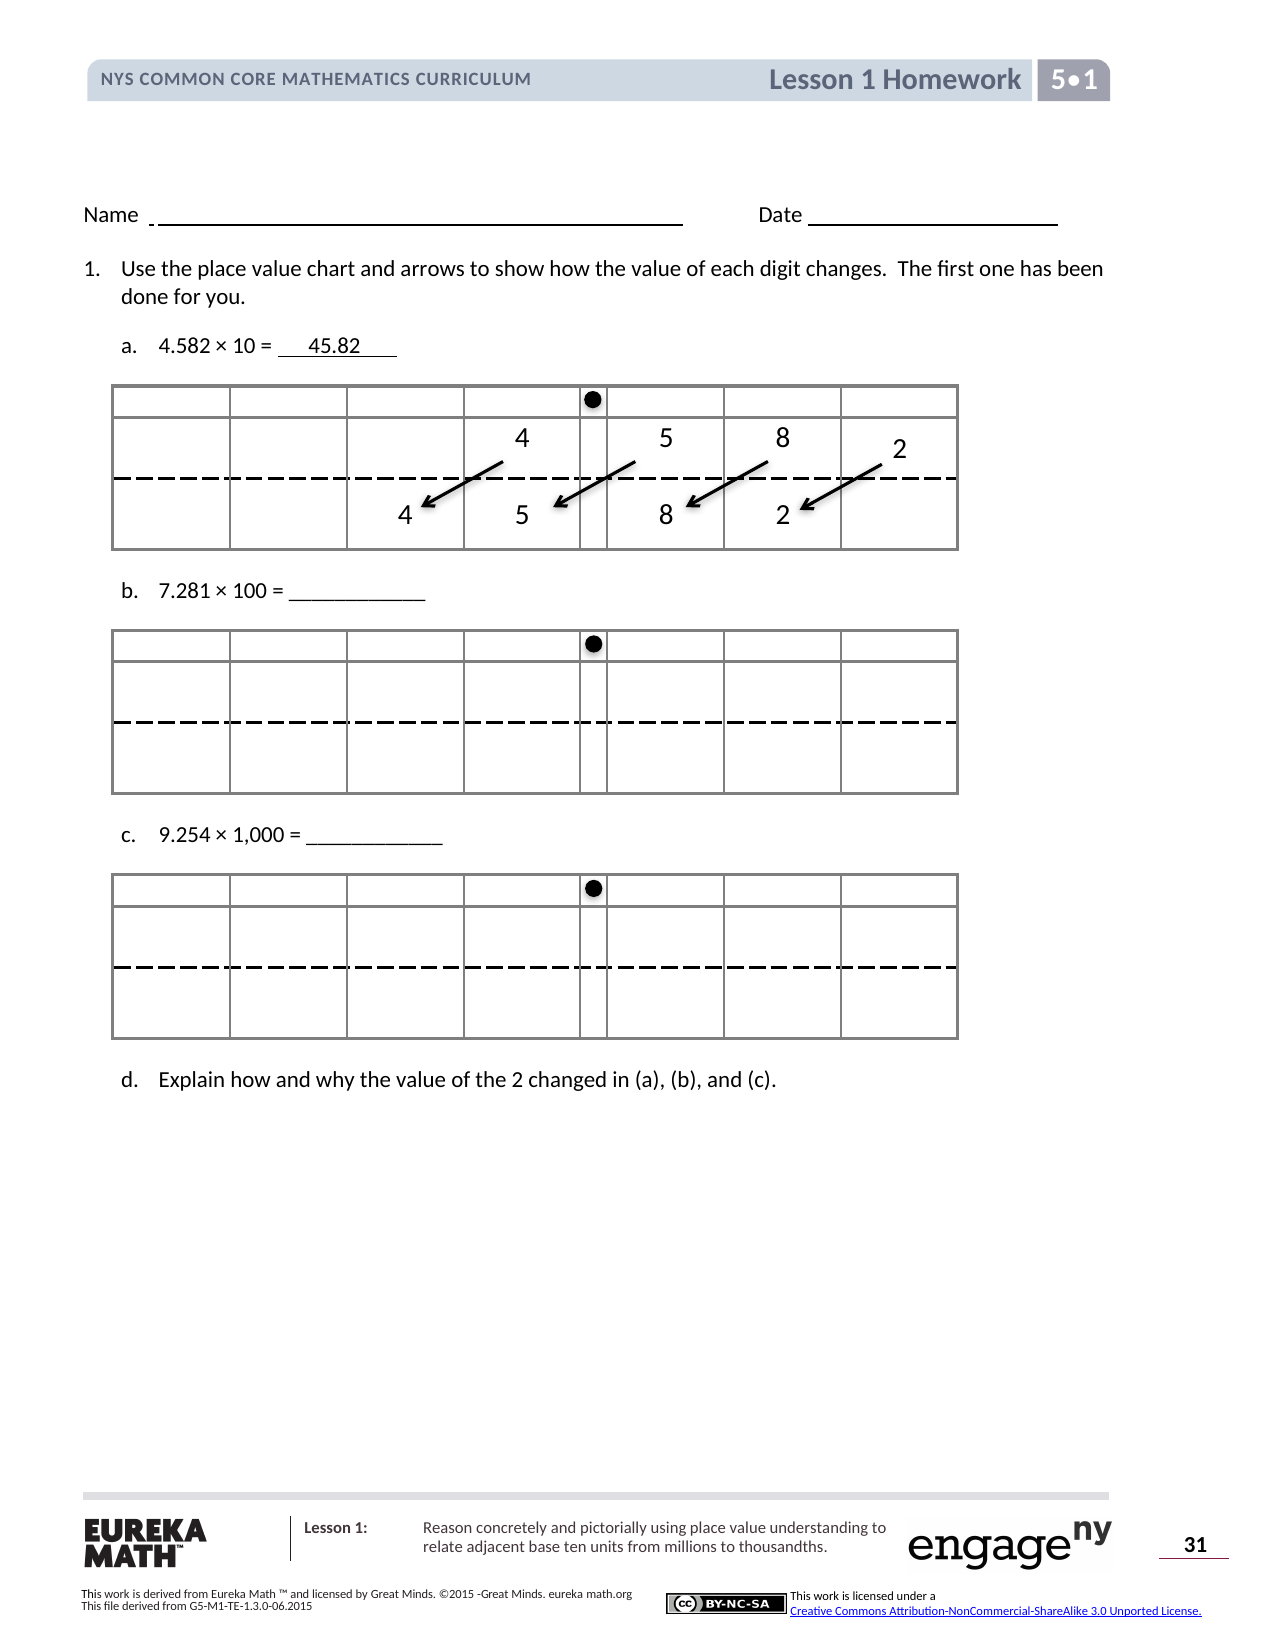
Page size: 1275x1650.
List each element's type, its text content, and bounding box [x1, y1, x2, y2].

table_header [842, 876, 956, 904]
table_header [725, 632, 840, 660]
list 4.582 × 10 = 45.82 [121, 331, 1108, 359]
table_cell 5 [608, 419, 723, 477]
table_header [725, 388, 840, 416]
table_cell [348, 966, 463, 1037]
table_cell [608, 966, 723, 1037]
table_header [596, 894, 606, 904]
table_cell [608, 721, 723, 792]
table_cell [725, 721, 840, 792]
table_cell [581, 721, 606, 792]
table_header [465, 876, 579, 904]
table_header [581, 388, 606, 399]
table_header [842, 632, 956, 660]
table_header [231, 632, 346, 660]
table_cell [348, 419, 463, 477]
table_cell [581, 908, 606, 966]
table_cell [231, 419, 346, 477]
table_header [581, 876, 606, 889]
table_cell [842, 966, 956, 1037]
table_header [608, 388, 723, 416]
table_header [725, 876, 840, 904]
table_cell [842, 477, 956, 548]
table_cell [608, 663, 723, 721]
table_cell [114, 966, 229, 1037]
table_cell [725, 663, 840, 721]
table_header [348, 876, 463, 904]
list 7.281 × 100 = ____________ [121, 576, 1108, 604]
table_header [842, 388, 956, 416]
table_cell [348, 663, 463, 721]
table_cell [348, 721, 463, 792]
table_cell [465, 663, 579, 721]
table_cell 4 [465, 419, 579, 477]
table_cell [231, 966, 346, 1037]
table_header [114, 876, 229, 904]
table_cell [231, 908, 346, 966]
text Name Date [83, 200, 1108, 228]
table_header [348, 632, 463, 660]
table_header [581, 652, 589, 660]
table_cell 8 [725, 419, 840, 477]
table_header [581, 632, 606, 645]
table_cell [842, 663, 956, 721]
table_cell [465, 966, 579, 1037]
table_cell [608, 908, 723, 966]
table_cell 8 [608, 477, 723, 548]
table_header [608, 632, 723, 660]
table_header [581, 407, 606, 416]
table_cell [725, 966, 840, 1037]
table_cell [231, 721, 346, 792]
table_header [608, 876, 723, 904]
table_header [581, 896, 591, 904]
list 9.254 × 1,000 = ____________ [121, 820, 1108, 848]
table_cell [581, 419, 606, 477]
table_header [348, 388, 463, 416]
table_header [231, 876, 346, 904]
table_header [114, 632, 229, 660]
table_cell [114, 419, 229, 477]
table_cell [114, 663, 229, 721]
picture [907, 1517, 1113, 1574]
table_cell [231, 477, 346, 548]
table_cell 4 [348, 477, 463, 548]
table_header [114, 388, 229, 416]
picture [666, 1593, 787, 1614]
table_cell [465, 908, 579, 966]
table_header [465, 632, 579, 660]
table_header [465, 388, 579, 416]
table_cell [465, 721, 579, 792]
table_cell [581, 966, 606, 1037]
list Explain how and why the value of the 2 changed in (a), (b), and (c). [121, 1065, 1108, 1093]
table_header [231, 388, 346, 416]
table_cell [842, 908, 956, 966]
table_cell [114, 908, 229, 966]
table_cell [581, 488, 606, 548]
table_cell [114, 477, 229, 548]
picture [62, 1496, 229, 1590]
table_cell [842, 721, 956, 792]
table_cell 5 [465, 477, 579, 548]
table_cell [231, 663, 346, 721]
table_cell [581, 663, 606, 721]
table_cell [581, 477, 596, 487]
table_header [597, 650, 606, 660]
table_cell [725, 908, 840, 966]
table_cell 2 [842, 419, 956, 477]
table_cell [114, 721, 229, 792]
list Use the place value chart and arrows to show how the value of each digit changes. The first one has been done for you. [83, 254, 1108, 311]
table_cell 2 [725, 477, 840, 548]
table_cell [348, 908, 463, 966]
